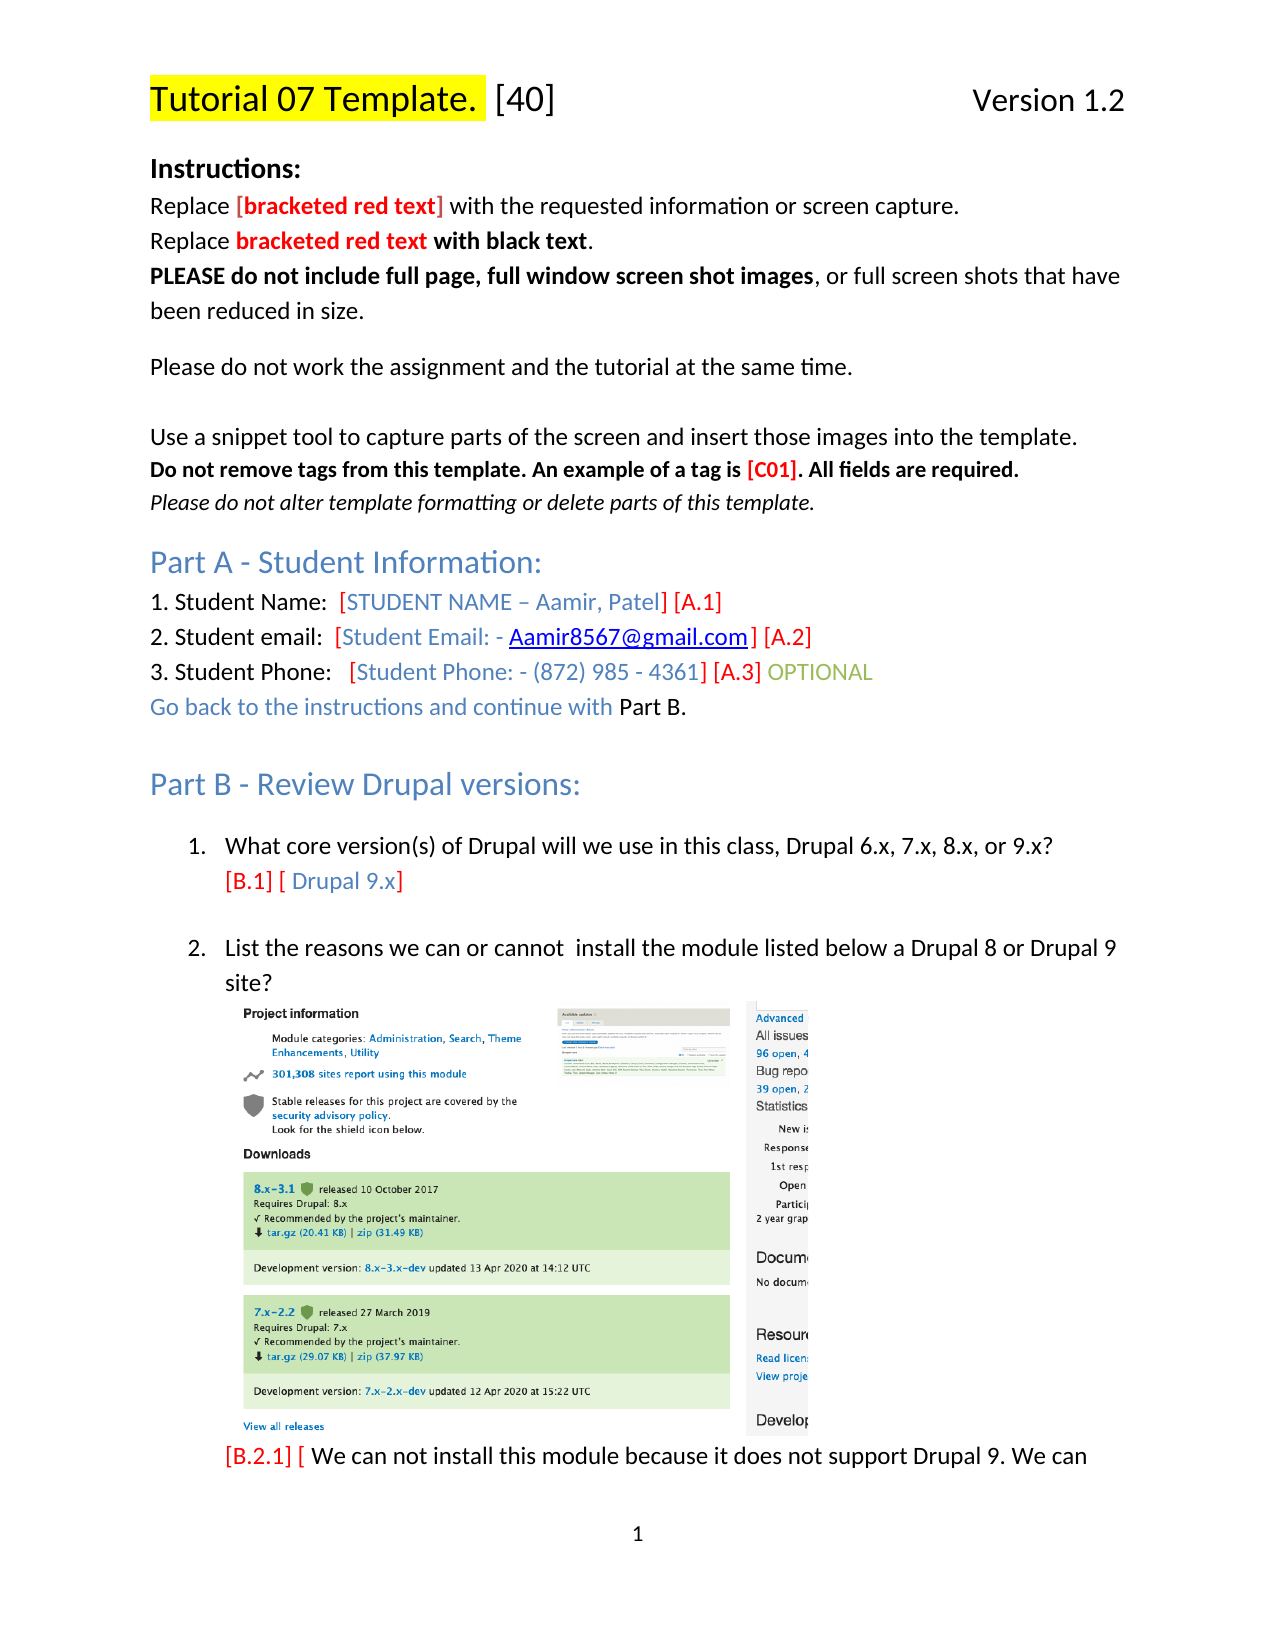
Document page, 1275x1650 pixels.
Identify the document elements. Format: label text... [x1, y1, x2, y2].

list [187, 932, 1125, 1471]
text Part A - Student Information: 1. Student Name: [STUDENT NAME – Aamir, Patel] [A.1] 2. Student email: [Student Email: - Aamir8567@gmail.com ] [A.2] 3. Student Phone: [Student Phone: - (872) 985 - 4361] [A.3] OPTIONAL Go back to the instructions and continue with Part B. Part B - Review Drupal versions: [150, 541, 1125, 803]
list What core version(s) of Drupal will we use in this class, Drupal 6.x, 7.x, 8.x, or 9.x? [B.1] [ Drupal 9.x] [187, 830, 1125, 928]
text Instructions: Replace [bracketed red text] with the requested information or screen capture. Replace bracketed red text with black text. PLEASE do not include full page, full window screen shot images, or full screen shots that have been reduced in size. [150, 150, 1125, 326]
text Please do not work the assignment and the tutorial at the same time. Use a snippet tool to capture parts of the screen and insert those images into the template. Do not remove tags from this template. An example of a tag is [C01]. All fields are required. Please do not alter template formatting or delete parts of this template. [150, 351, 1125, 516]
picture [225, 1001, 809, 1436]
